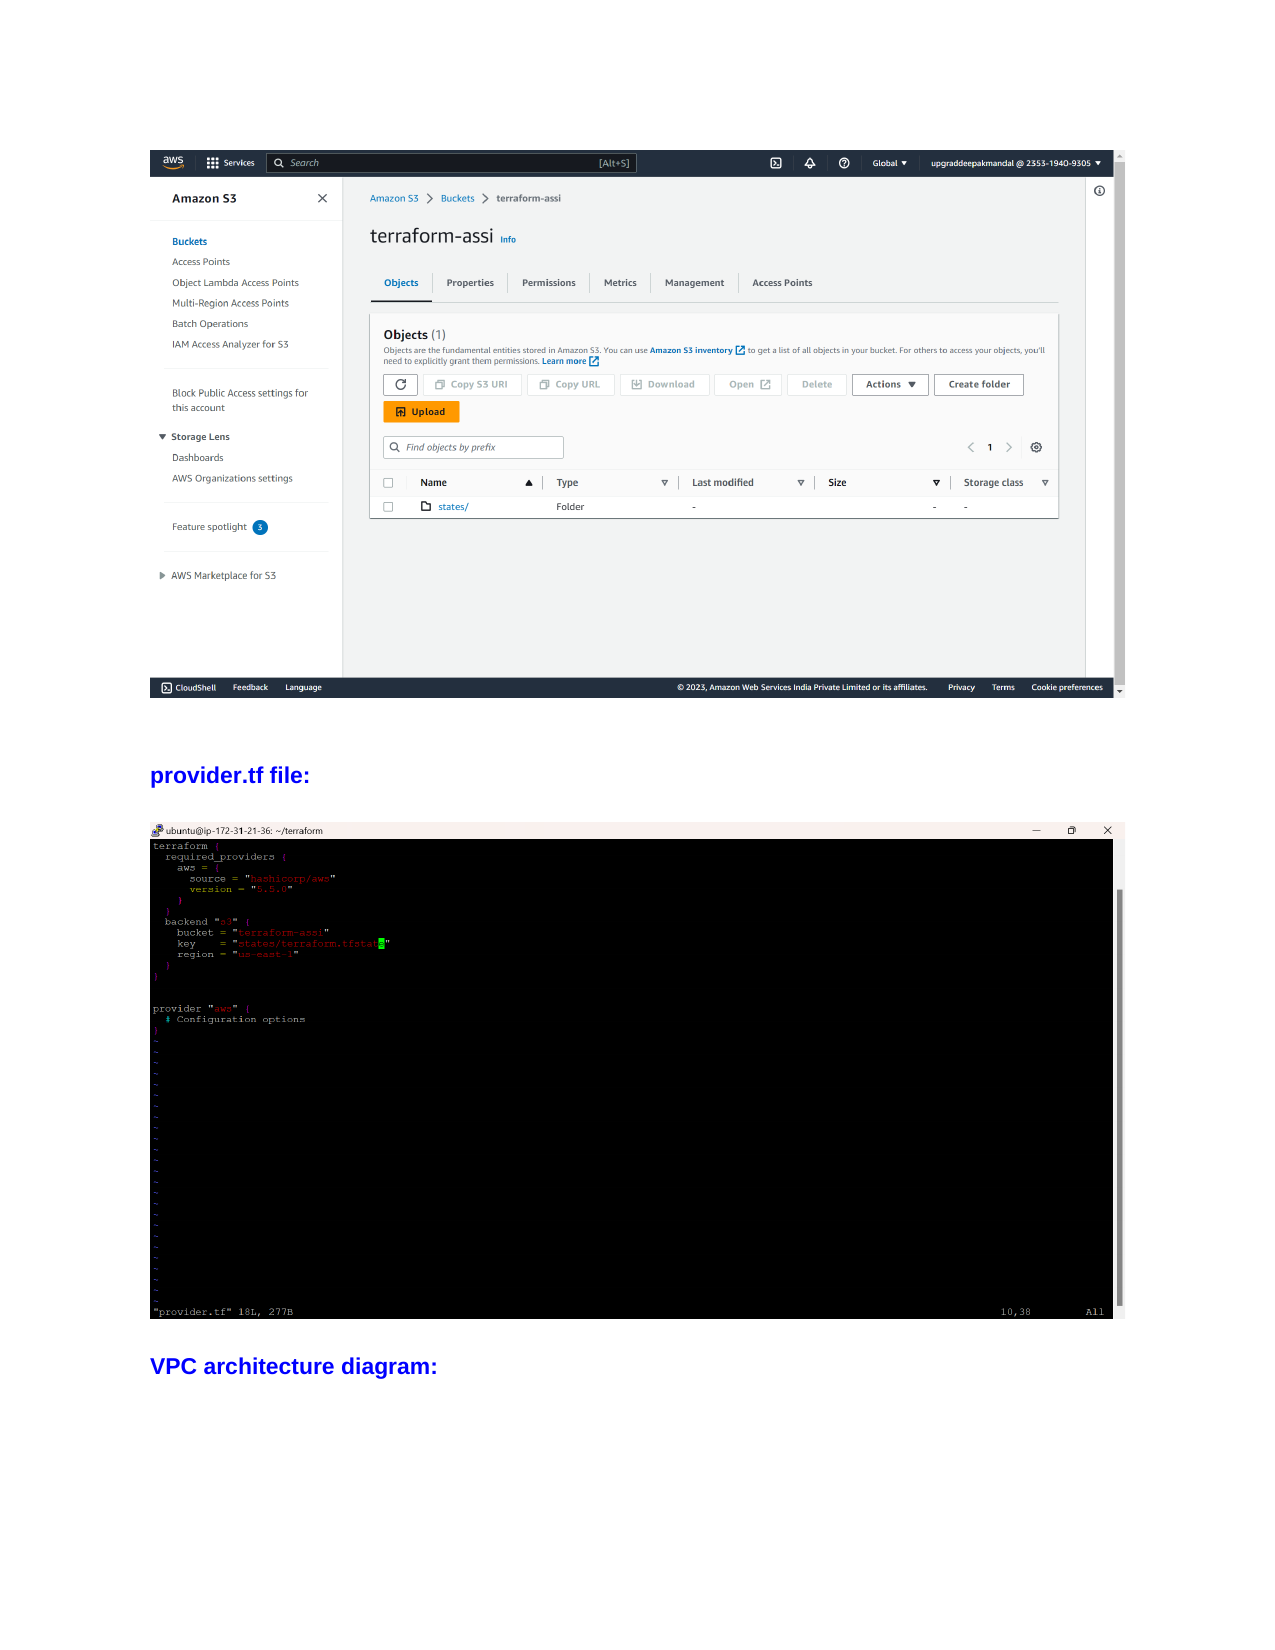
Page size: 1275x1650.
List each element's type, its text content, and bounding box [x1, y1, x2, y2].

picture [150, 822, 1125, 1319]
text VPC architecture diagram: [150, 1353, 1125, 1379]
text provider.tf file: [150, 762, 1125, 788]
picture [150, 150, 1125, 698]
